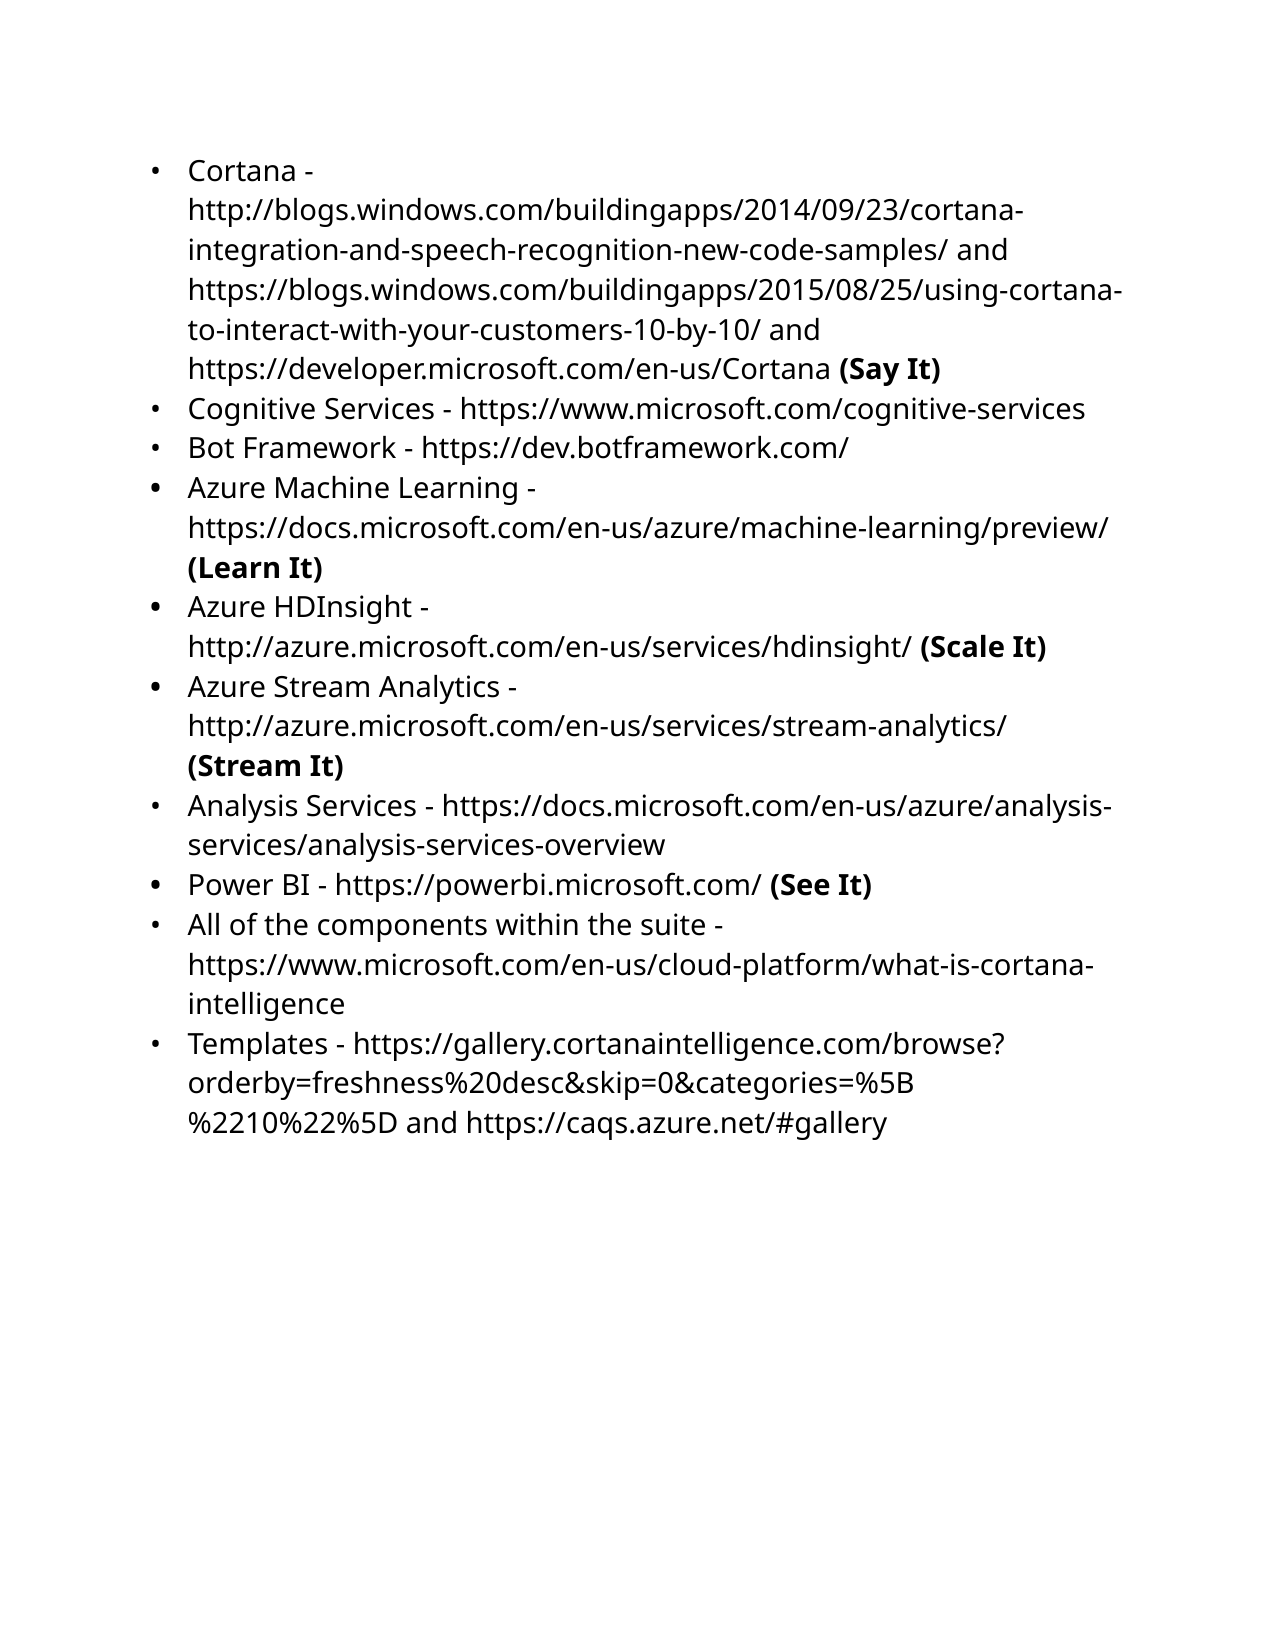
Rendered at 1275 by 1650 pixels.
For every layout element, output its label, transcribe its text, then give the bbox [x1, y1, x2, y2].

list Power BI - https://powerbi.microsoft.com/ (See It) [150, 864, 1125, 904]
list Cortana - http://blogs.windows.com/buildingapps/2014/09/23/cortana-integration-and-speech-recognition-new-code-samples/ and https://blogs.windows.com/buildingapps/2015/08/25/using-cortana-to-interact-with-your-customers-10-by-10/ and https://developer.microsoft.com/en-us/Cortana (Say It) [150, 150, 1125, 388]
list Azure Stream Analytics - http://azure.microsoft.com/en-us/services/stream-analytics/ (Stream It) [150, 666, 1125, 785]
list Cognitive Services - https://www.microsoft.com/cognitive-services [150, 388, 1125, 428]
list Bot Framework - https://dev.botframework.com/ [150, 428, 1125, 467]
list All of the components within the suite - https://www.microsoft.com/en-us/cloud-platform/what-is-cortana-intelligence [150, 904, 1125, 1023]
list Templates - https://gallery.cortanaintelligence.com/browse?orderby=freshness%20desc&skip=0&categories=%5B%2210%22%5D and https://caqs.azure.net/#gallery [150, 1023, 1125, 1142]
list Azure HDInsight - http://azure.microsoft.com/en-us/services/hdinsight/ (Scale It) [150, 587, 1125, 666]
list Analysis Services - https://docs.microsoft.com/en-us/azure/analysis-services/analysis-services-overview [150, 785, 1125, 864]
list Azure Machine Learning - https://docs.microsoft.com/en-us/azure/machine-learning/preview/ (Learn It) [150, 467, 1125, 587]
